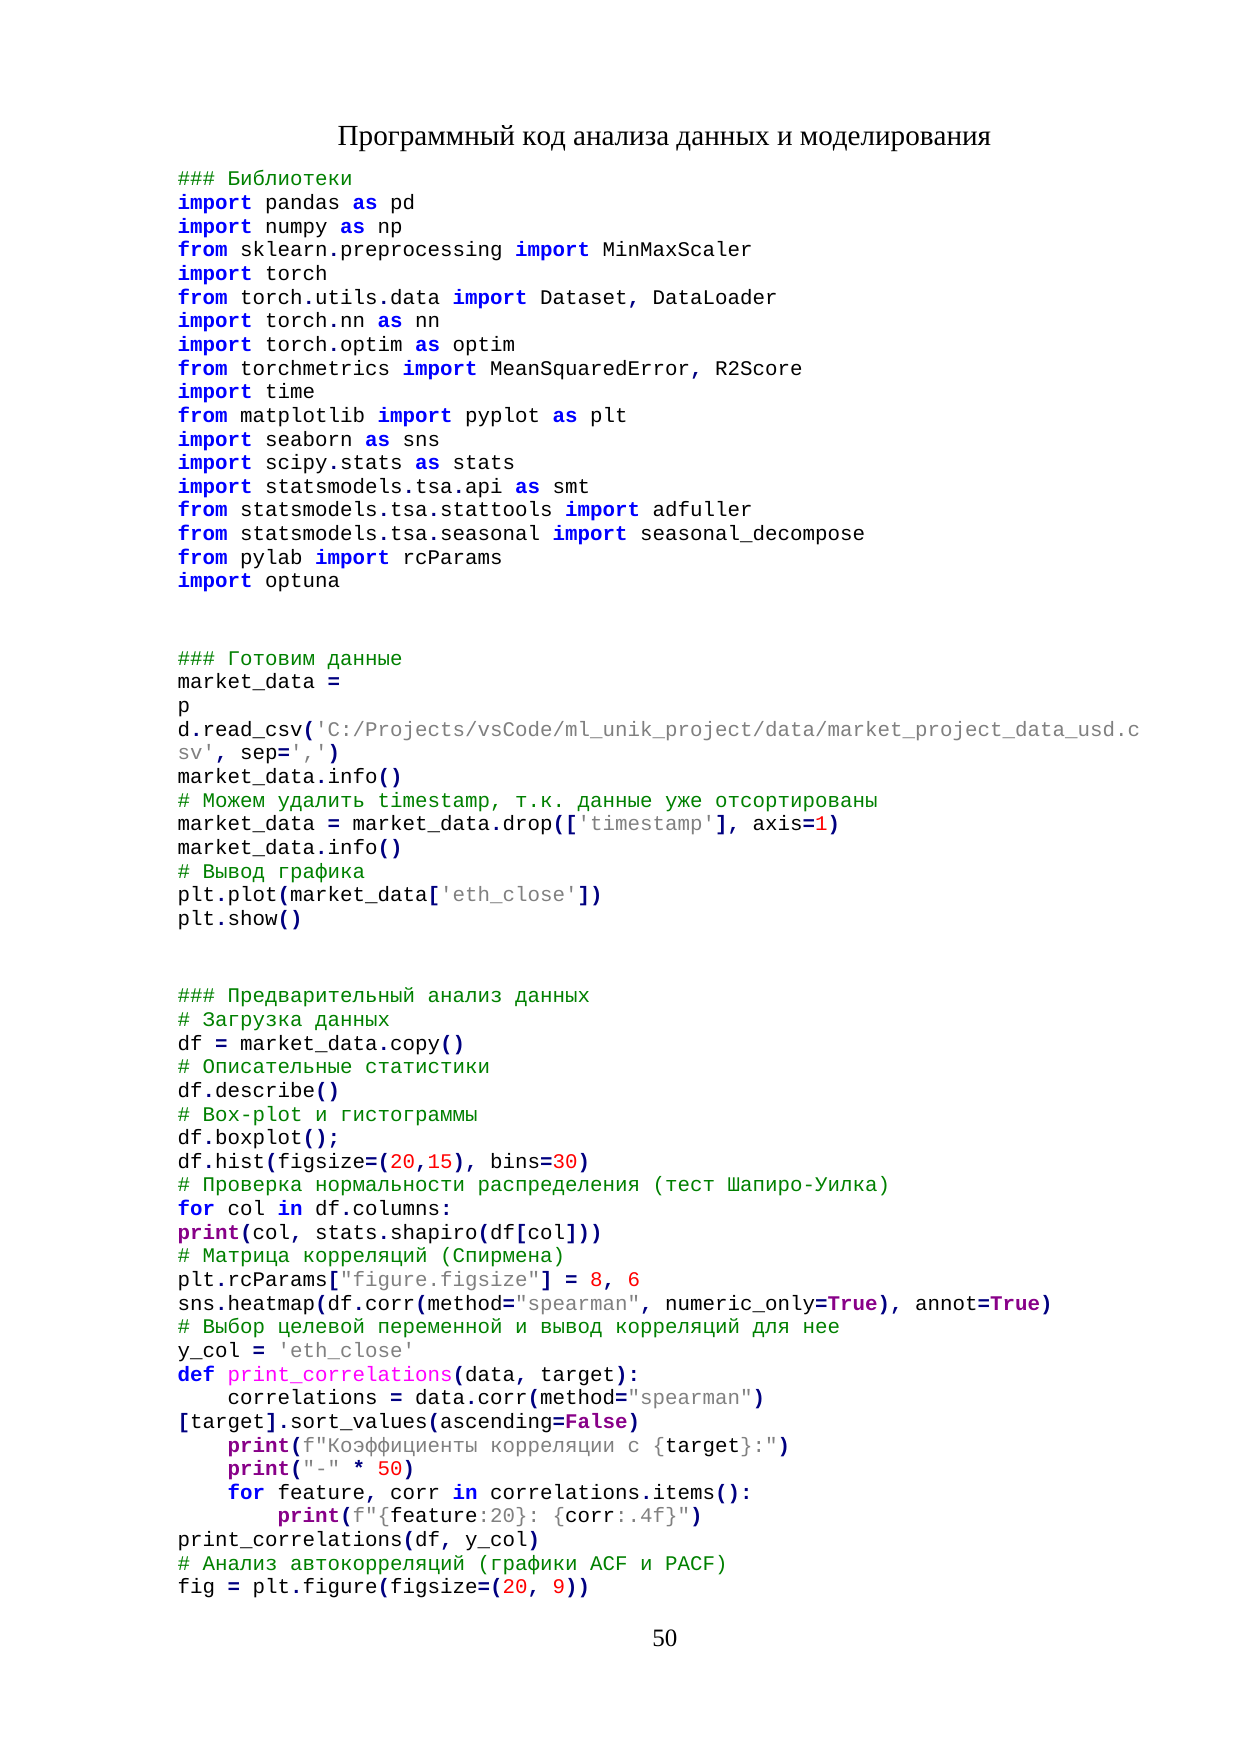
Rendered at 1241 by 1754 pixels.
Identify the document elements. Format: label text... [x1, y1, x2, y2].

text # Вывод графика [177, 861, 1152, 884]
text import torch.optim as optim [177, 334, 1152, 358]
text # Box-plot и гистограммы [177, 1103, 1152, 1127]
text from pylab import rcParams [177, 547, 1152, 570]
text # Проверка нормальности распределения (тест Шапиро-Уилка) [177, 1174, 1152, 1198]
text plt.rcParams["figure.figsize"] = 8, 6 [177, 1269, 1152, 1293]
text from torchmetrics import MeanSquaredError, R2Score [177, 358, 1152, 381]
text def print_correlations(data, target): [177, 1364, 1152, 1387]
text for feature, corr in correlations.items(): [177, 1482, 1152, 1506]
text import optuna [177, 570, 1152, 594]
text from statsmodels.tsa.stattools import adfuller [177, 499, 1152, 523]
text for col in df.columns: [177, 1198, 1152, 1222]
text df.boxplot(); [177, 1127, 1152, 1151]
text df = market_data.copy() [177, 1033, 1152, 1056]
text from torch.utils.data import Dataset, DataLoader [177, 287, 1152, 310]
text market_data.info() [177, 837, 1152, 861]
text print_correlations(df, y_col) [177, 1529, 1152, 1553]
text ### Готовим данные [177, 648, 1152, 671]
text y_col = 'eth_close' [177, 1340, 1152, 1364]
text import statsmodels.tsa.api as smt [177, 476, 1152, 499]
text # Загрузка данных [177, 1009, 1152, 1033]
text Программный код анализа данных и моделирования [177, 118, 1152, 152]
text df.describe() [177, 1080, 1152, 1103]
text import scipy.stats as stats [177, 452, 1152, 476]
text print(f"{feature:20}: {corr:.4f}") [177, 1506, 1152, 1529]
text print(f"Коэффициенты корреляции с {target}:") [177, 1434, 1152, 1458]
text # Матрица корреляций (Спирмена) [177, 1245, 1152, 1269]
text df.hist(figsize=(20,15), bins=30) [177, 1151, 1152, 1174]
text correlations = data.corr(method="spearman")[target].sort_values(ascending=False) [177, 1387, 1152, 1434]
text import time [177, 381, 1152, 405]
text from matplotlib import pyplot as plt [177, 405, 1152, 428]
text import seaborn as sns [177, 428, 1152, 452]
text import pandas as pd [177, 192, 1152, 216]
text market_data = pd.read_csv('C:/Projects/vsCode/ml_unik_project/data/market_project_data_usd.csv', sep=',') [177, 671, 1152, 766]
text ### Библиотеки [177, 168, 1152, 192]
text plt.show() [177, 908, 1152, 932]
text # Анализ автокорреляций (графики ACF и PACF) [177, 1553, 1152, 1576]
text print("-" * 50) [177, 1458, 1152, 1482]
text market_data.info() [177, 766, 1152, 790]
text import torch.nn as nn [177, 310, 1152, 334]
text sns.heatmap(df.corr(method="spearman", numeric_only=True), annot=True) [177, 1293, 1152, 1316]
text from statsmodels.tsa.seasonal import seasonal_decompose [177, 523, 1152, 547]
text plt.plot(market_data['eth_close']) [177, 884, 1152, 908]
text # Можем удалить timestamp, т.к. данные уже отсортированы [177, 790, 1152, 813]
text # Выбор целевой переменной и вывод корреляций для нее [177, 1316, 1152, 1340]
text print(col, stats.shapiro(df[col])) [177, 1222, 1152, 1245]
text fig = plt.figure(figsize=(20, 9)) [177, 1576, 1152, 1600]
text from sklearn.preprocessing import MinMaxScaler [177, 239, 1152, 263]
text # Описательные статистики [177, 1056, 1152, 1080]
text import torch [177, 263, 1152, 287]
text import numpy as np [177, 216, 1152, 239]
text ### Предварительный анализ данных [177, 985, 1152, 1009]
text market_data = market_data.drop(['timestamp'], axis=1) [177, 813, 1152, 837]
